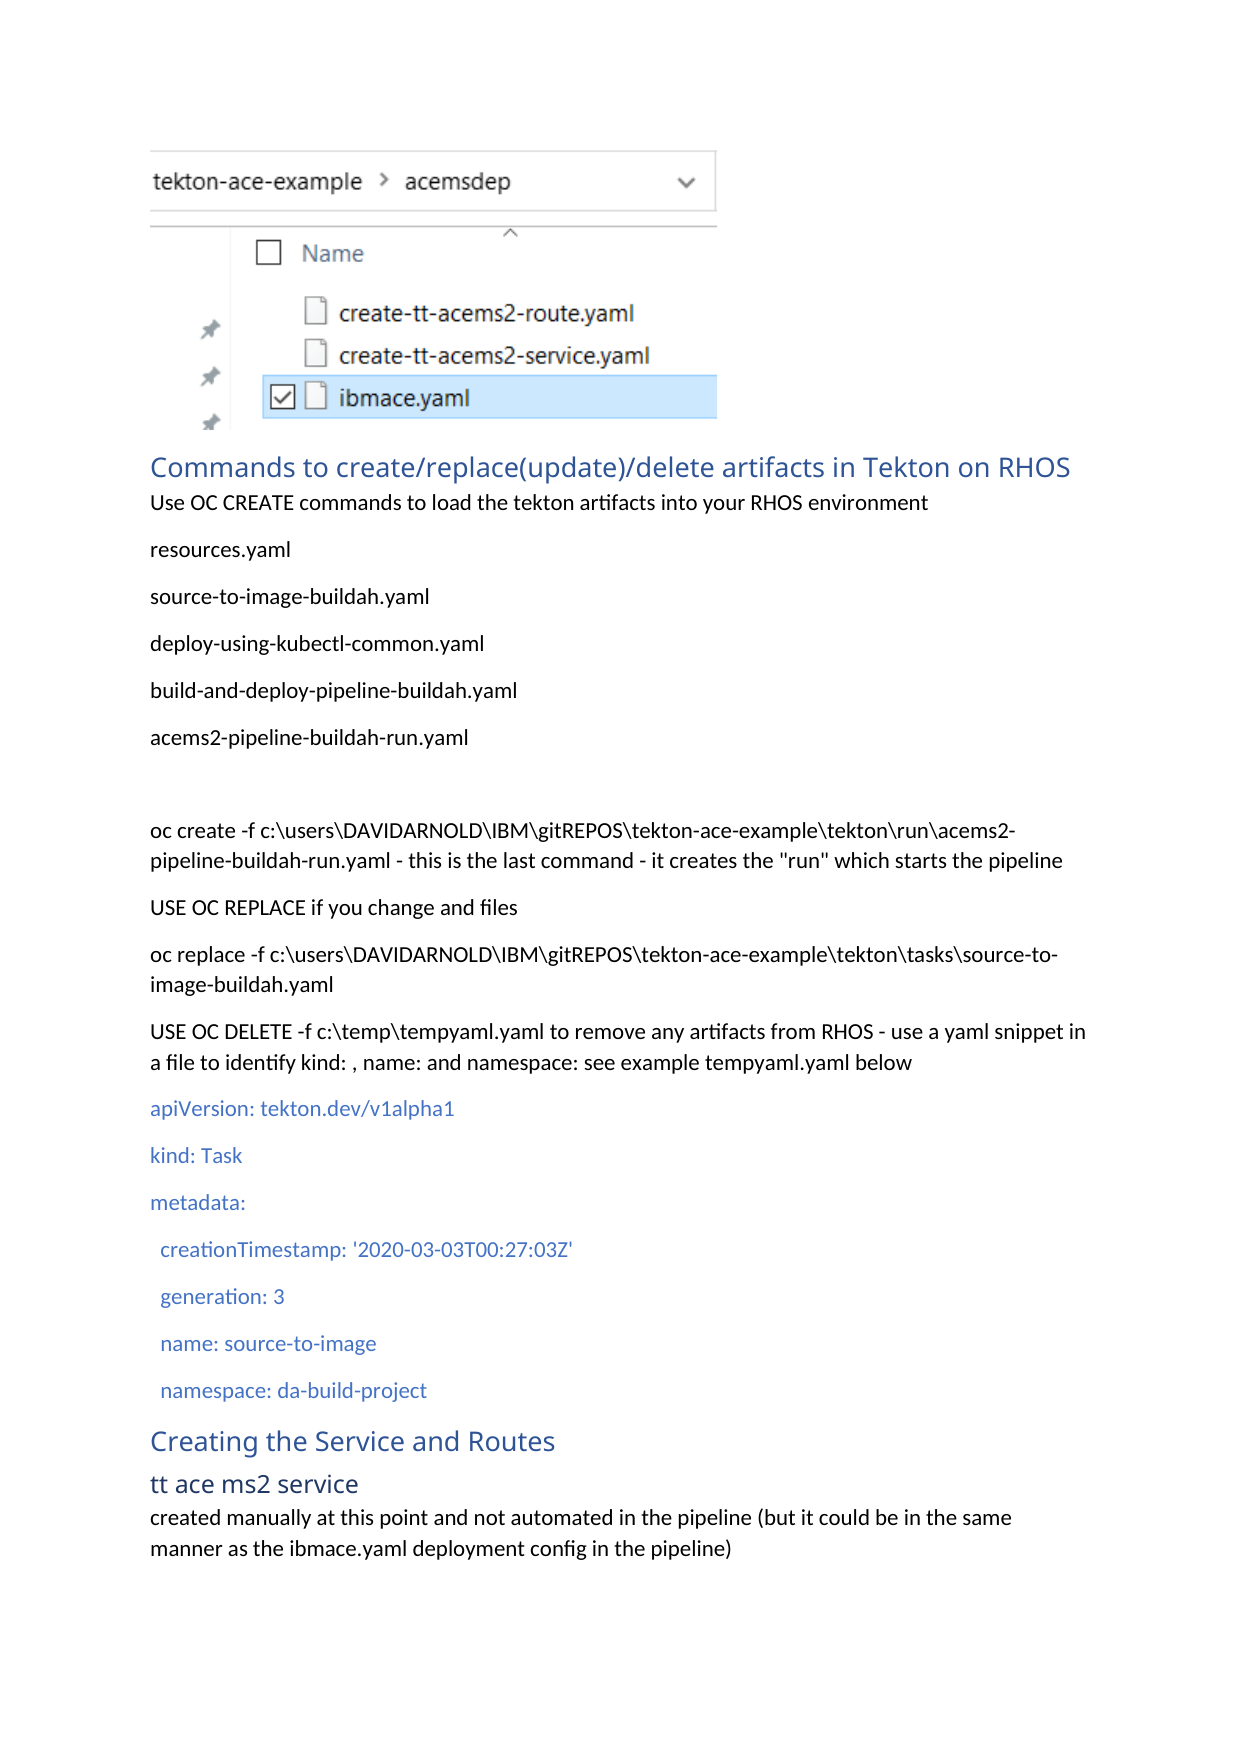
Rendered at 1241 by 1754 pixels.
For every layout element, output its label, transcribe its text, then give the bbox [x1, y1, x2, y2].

text Use OC CREATE commands to load the tekton artifacts into your RHOS environment [150, 488, 1090, 516]
subtitle Creating the Service and Routes [150, 1423, 1090, 1459]
text USE OC DELETE -f c:\temp\tempyaml.yaml to remove any artifacts from RHOS - use a yaml snippet in a file to identify kind: , name: and namespace: see example tempyaml.yaml below [150, 1017, 1090, 1076]
text metadata: [150, 1188, 1090, 1216]
text kind: Task [150, 1141, 1090, 1169]
text oc create -f c:\users\DAVIDARNOLD\IBM\gitREPOS\tekton-ace-example\tekton\run\acems2-pipeline-buildah-run.yaml - this is the last command - it creates the "run" which starts the pipeline [150, 816, 1090, 875]
text source-to-image-buildah.yaml [150, 582, 1090, 610]
subtitle tt ace ms2 service [150, 1467, 1090, 1501]
text build-and-deploy-pipeline-buildah.yaml [150, 676, 1090, 704]
text oc replace -f c:\users\DAVIDARNOLD\IBM\gitREPOS\tekton-ace-example\tekton\tasks\source-to-image-buildah.yaml [150, 940, 1090, 999]
text creationTimestamp: '2020-03-03T00:27:03Z' [150, 1235, 1090, 1263]
text deploy-using-kubectl-common.yaml [150, 629, 1090, 657]
picture [150, 150, 718, 430]
subtitle Commands to create/replace(update)/delete artifacts in Tekton on RHOS [150, 448, 1090, 485]
text name: source-to-image [150, 1329, 1090, 1357]
text generation: 3 [150, 1282, 1090, 1310]
text apiVersion: tekton.dev/v1alpha1 [150, 1094, 1090, 1123]
text acems2-pipeline-buildah-run.yaml [150, 723, 1090, 751]
text namespace: da-build-project [150, 1376, 1090, 1404]
text resources.yaml [150, 535, 1090, 563]
text USE OC REPLACE if you change and files [150, 893, 1090, 922]
